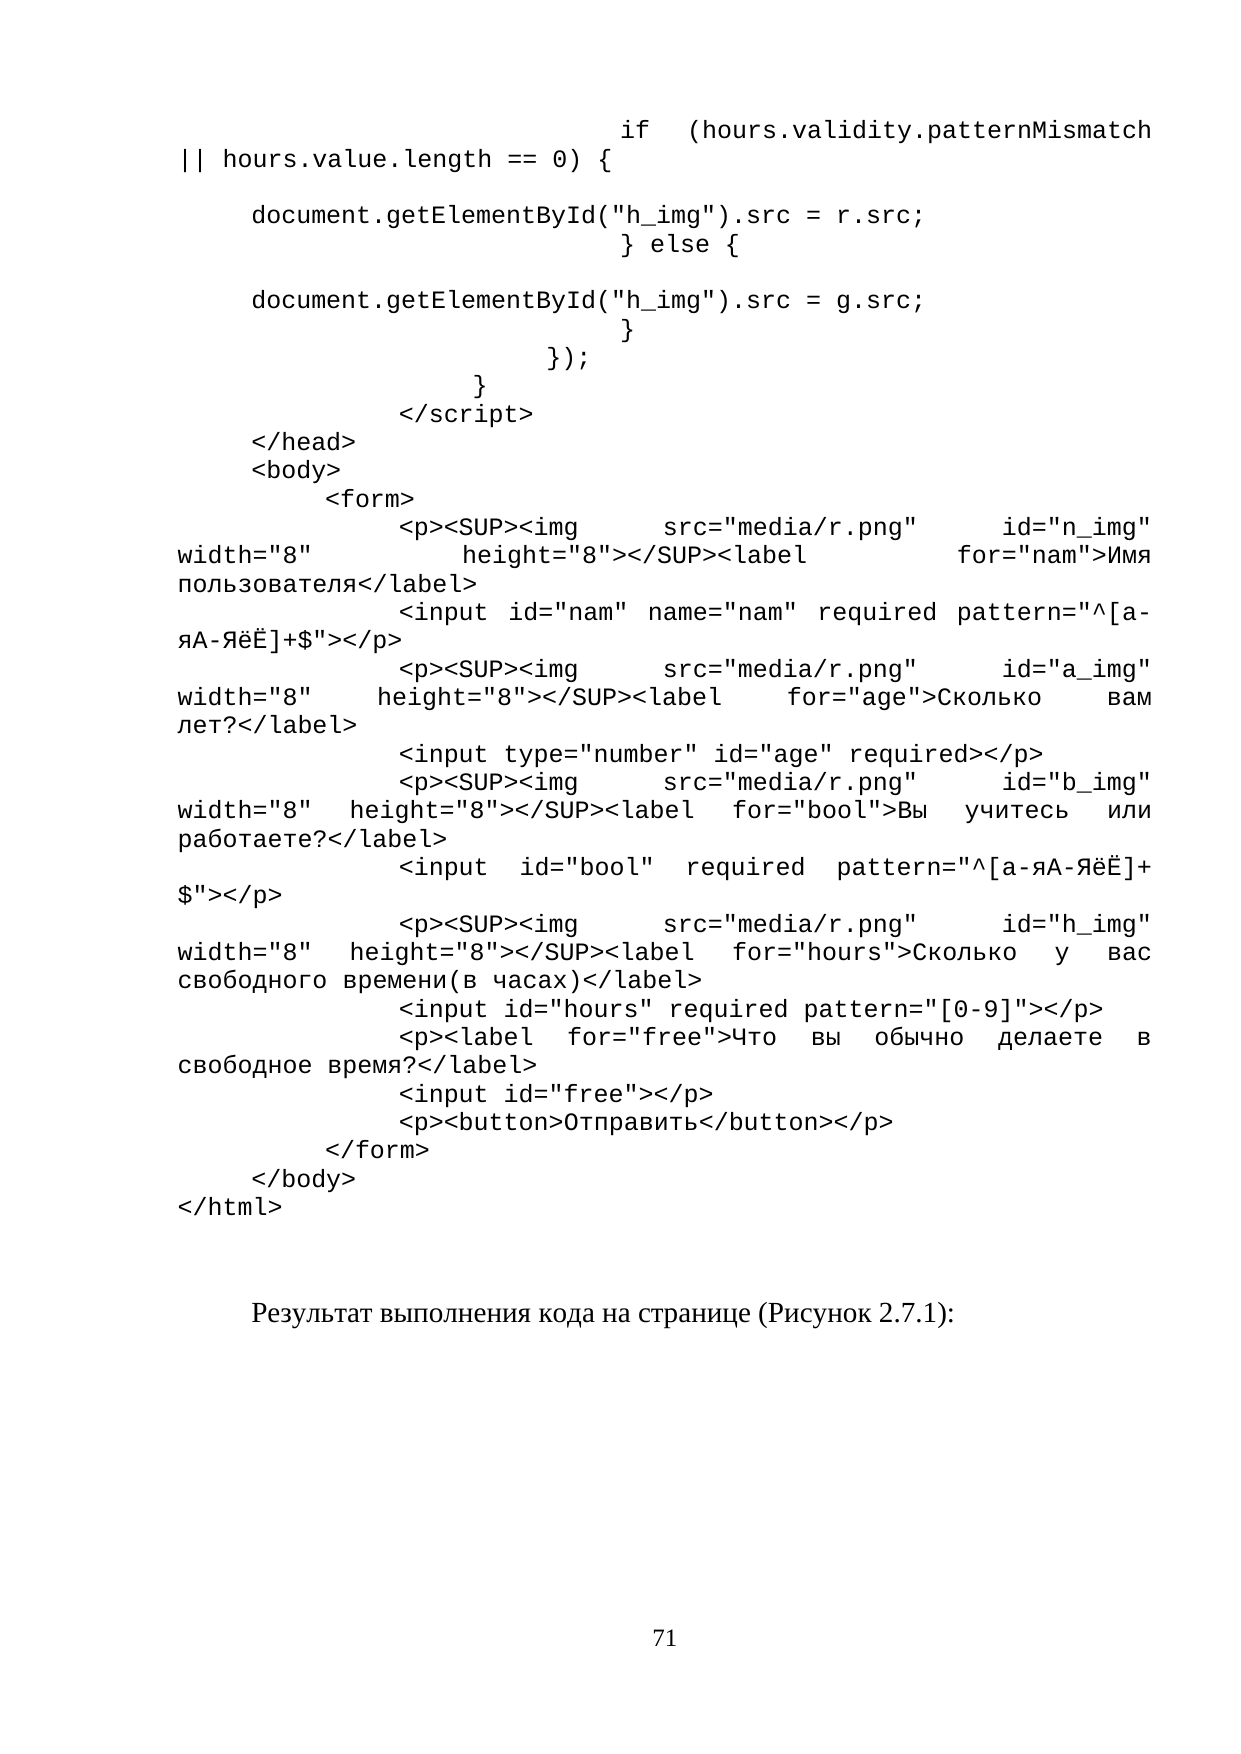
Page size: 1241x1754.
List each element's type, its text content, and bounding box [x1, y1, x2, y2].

text <input id="hours" required pattern="[0-9]"></p> [177, 996, 1152, 1025]
text <p><SUP><img src="media/r.png" id="a_img" width="8" height="8"></SUP><label for="age">Сколько вам лет?</label> [177, 656, 1152, 741]
text <p><button>Отправить</button></p> [177, 1110, 1152, 1138]
text </html> [177, 1195, 1152, 1223]
text </form> [177, 1138, 1152, 1166]
text } [177, 373, 1152, 401]
text </body> [177, 1166, 1152, 1195]
text document.getElementById("h_img").src = g.src; [177, 260, 1152, 316]
text <input type="number" id="age" required></p> [177, 741, 1152, 770]
text <input id="bool" required pattern="^[а-яА-ЯёЁ]+$"></p> [177, 855, 1152, 911]
text <input id="nam" name="nam" required pattern="^[а-яА-ЯёЁ]+$"></p> [177, 600, 1152, 656]
text Результат выполнения кода на странице (Рисунок 2.7.1): [177, 1295, 1152, 1328]
text </head> [177, 430, 1152, 458]
text </script> [177, 401, 1152, 430]
text } else { [177, 231, 1152, 260]
text <p><SUP><img src="media/r.png" id="n_img" width="8" height="8"></SUP><label for="nam">Имя пользователя</label> [177, 515, 1152, 600]
text <p><SUP><img src="media/r.png" id="b_img" width="8" height="8"></SUP><label for="bool">Вы учитесь или работаете?</label> [177, 770, 1152, 855]
text <form> [177, 486, 1152, 515]
text <p><SUP><img src="media/r.png" id="h_img" width="8" height="8"></SUP><label for="hours">Сколько у вас свободного времени(в часах)</label> [177, 911, 1152, 996]
text <input id="free"></p> [177, 1081, 1152, 1110]
text <body> [177, 458, 1152, 486]
text document.getElementById("h_img").src = r.src; [177, 175, 1152, 231]
text if (hours.validity.patternMismatch || hours.value.length == 0) { [177, 118, 1152, 175]
text }); [177, 345, 1152, 373]
text } [177, 316, 1152, 345]
text <p><label for="free">Что вы обычно делаете в свободное время?</label> [177, 1025, 1152, 1081]
